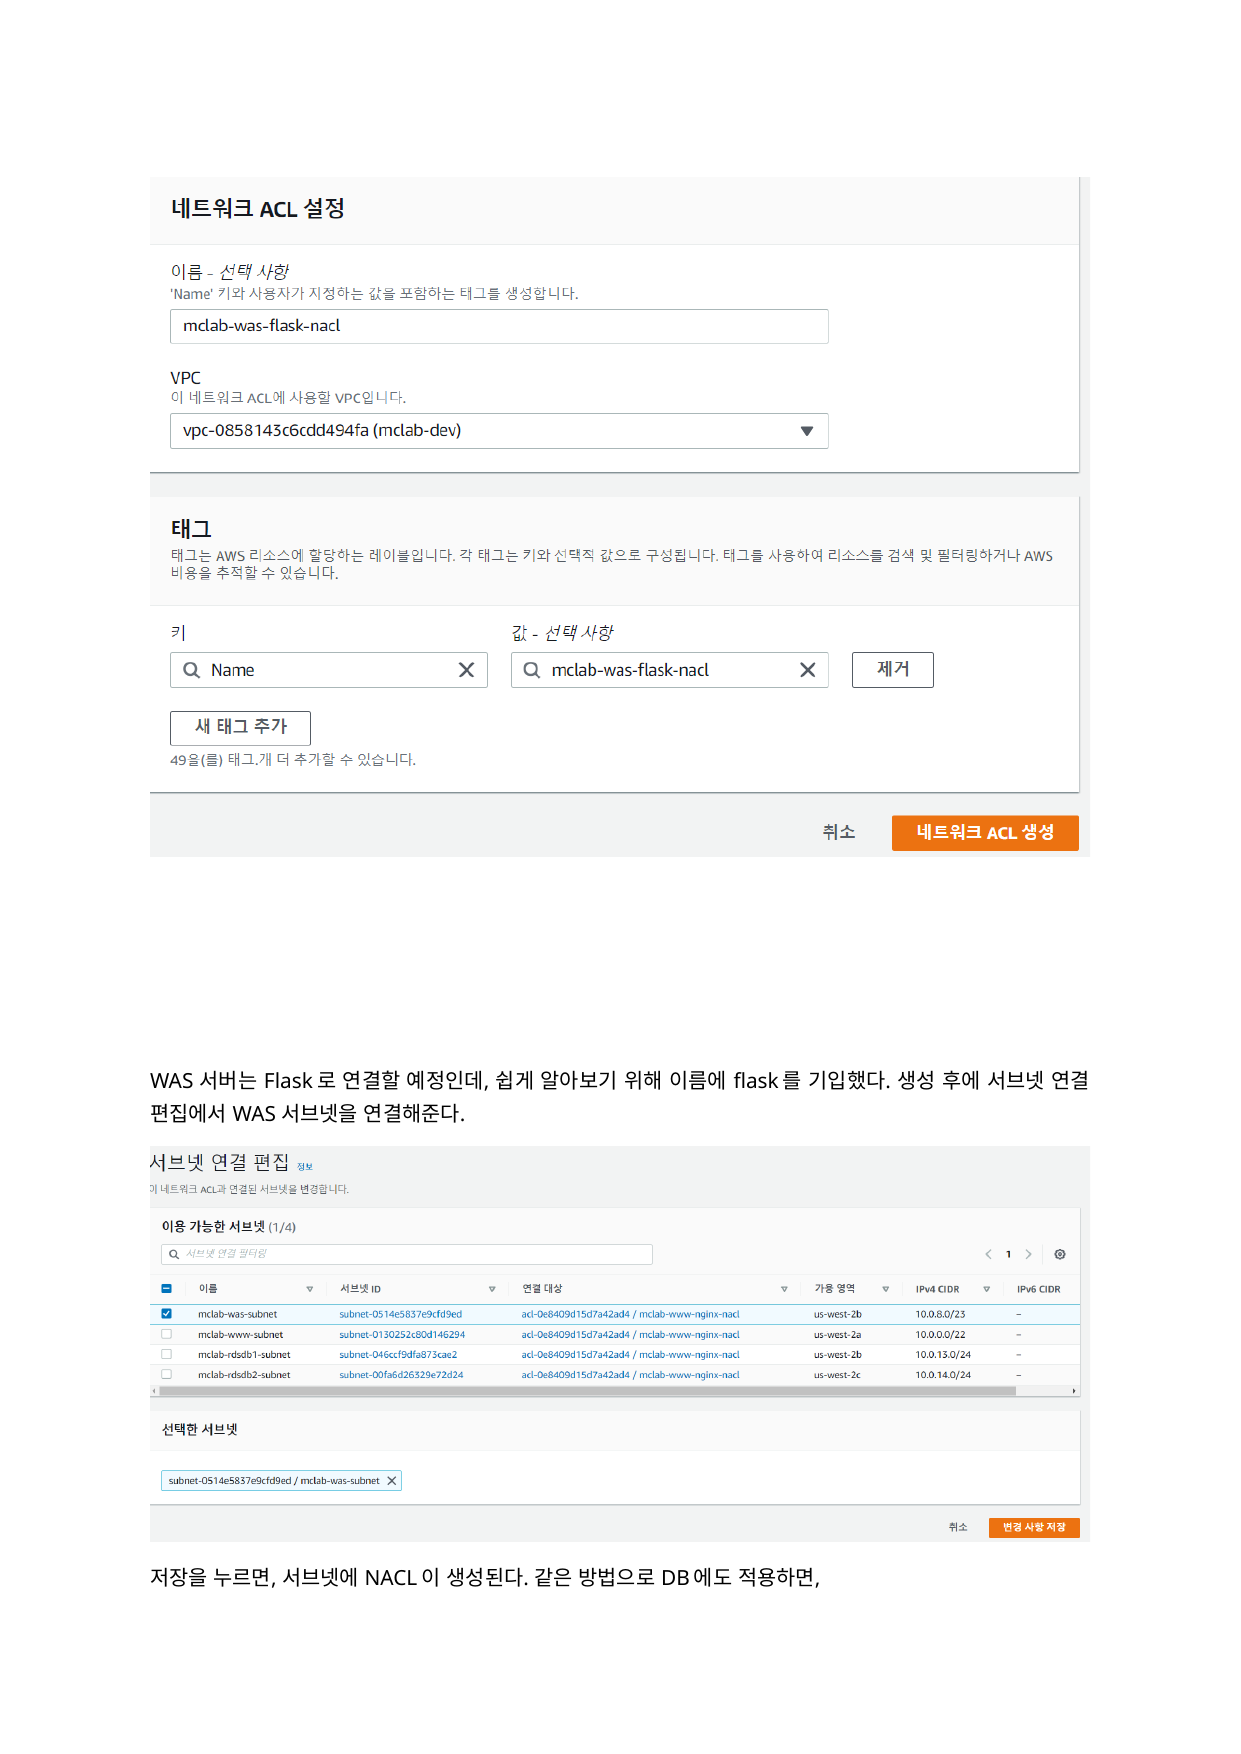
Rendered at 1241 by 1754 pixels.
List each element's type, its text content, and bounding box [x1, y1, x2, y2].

picture [150, 177, 1091, 857]
text WAS 서버는 Flask로 연결할 예정인데, 쉽게 알아보기 위해 이름에 flask를 기입했다. 생성 후에 서브넷 연결 편집에서 WAS 서브넷을 연결해준다. [150, 1064, 1090, 1127]
text 저장을 누르면, 서브넷에 NACL이 생성된다. 같은 방법으로 DB에도 적용하면, [150, 1561, 1090, 1591]
picture [150, 1146, 1091, 1542]
